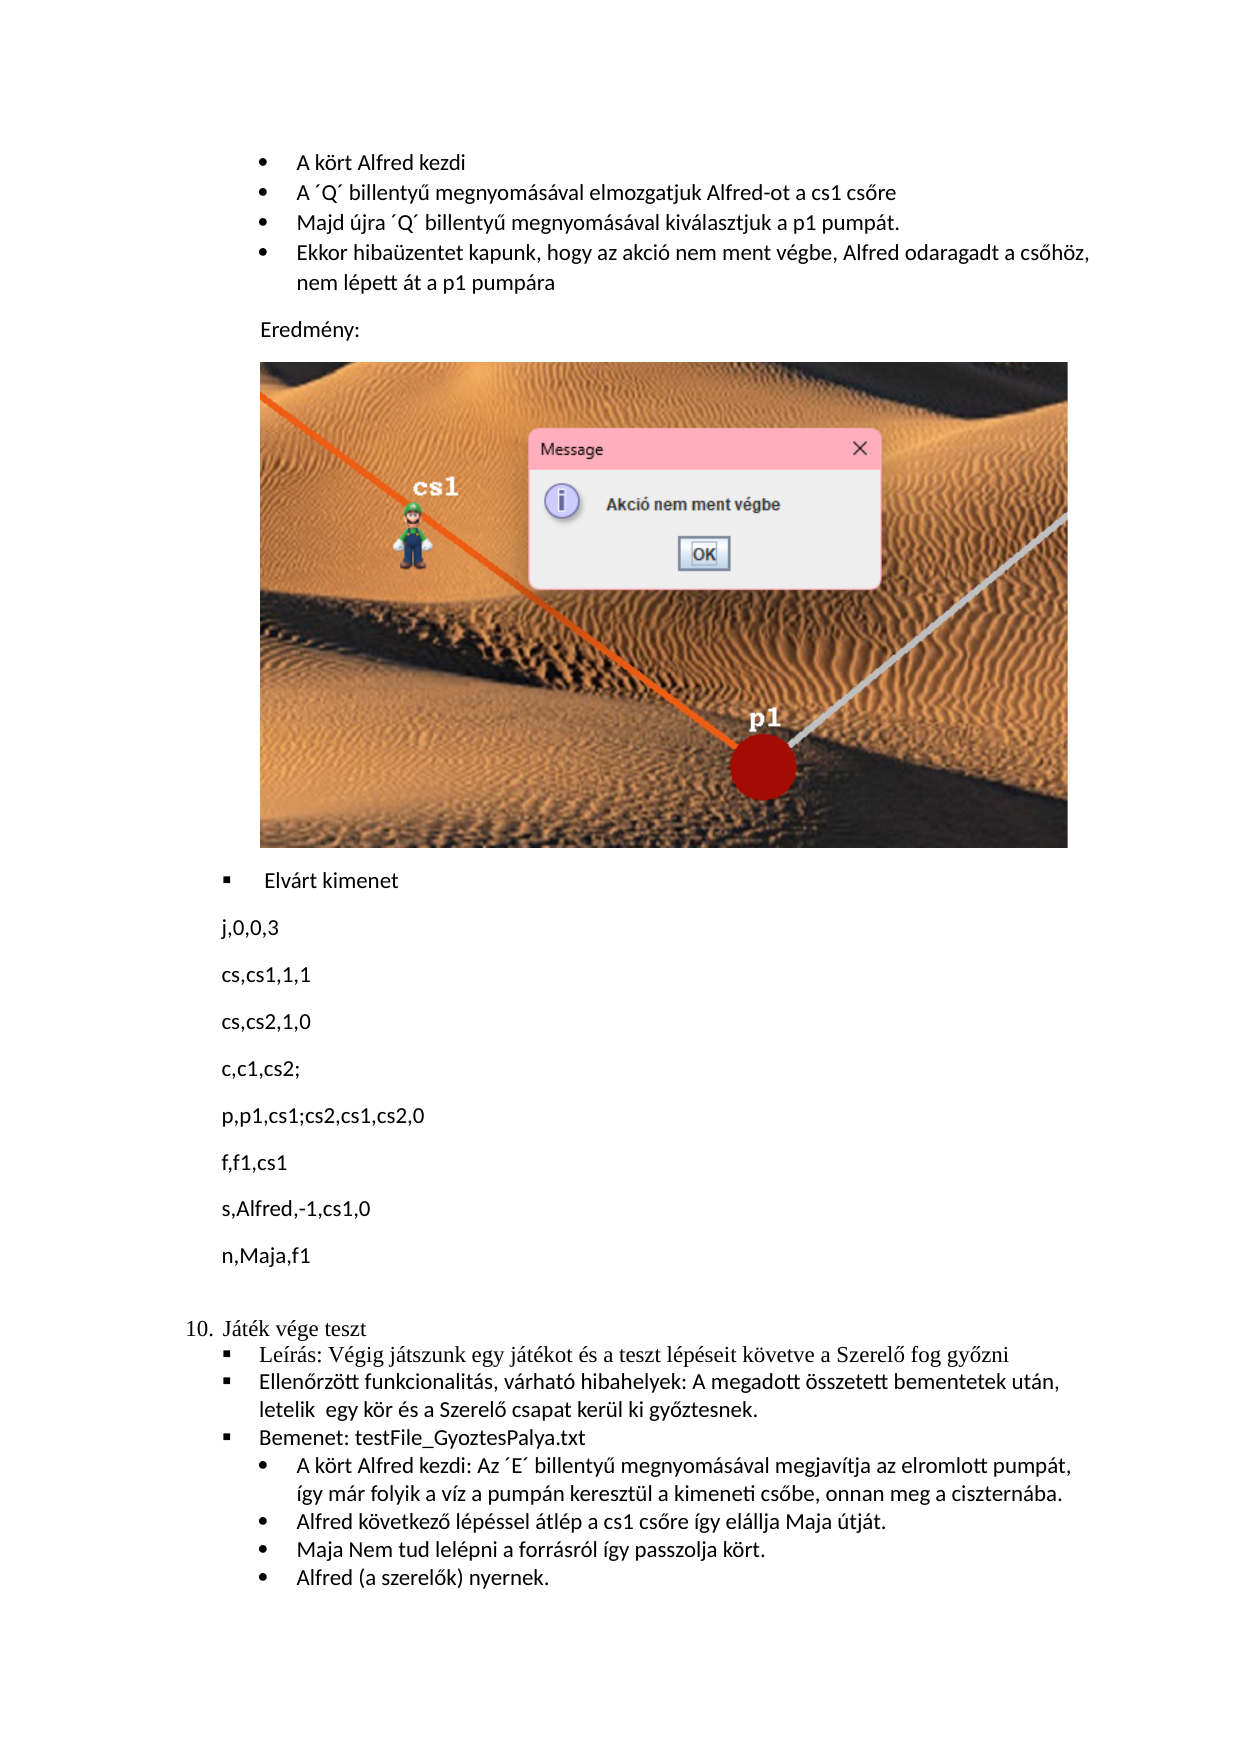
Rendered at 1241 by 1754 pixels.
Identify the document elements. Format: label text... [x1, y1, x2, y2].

text j,0,0,3 [148, 913, 1093, 941]
picture [260, 362, 1068, 848]
list Ellenőrzött funkcionalitás, várható hibahelyek: A megadott összetett bementetek után, letelik egy kör és a Szerelő csapat kerül ki győztesnek. [221, 1367, 1093, 1423]
list A ´Q´ billentyű megnyomásával elmozgatjuk Alfred-ot a cs1 csőre [259, 178, 1093, 206]
text s,Alfred,-1,cs1,0 [148, 1194, 1093, 1222]
list Leírás: Végig játszunk egy játékot és a teszt lépéseit követve a Szerelő fog győzni [221, 1341, 1093, 1367]
text f,f1,cs1 [148, 1148, 1093, 1176]
list Alfred következő lépéssel átlép a cs1 csőre így elállja Maja útját. [259, 1507, 1093, 1535]
list Ekkor hibaüzentet kapunk, hogy az akció nem ment végbe, Alfred odaragadt a csőhöz, nem lépett át a p1 pumpára [259, 238, 1093, 296]
text p,p1,cs1;cs2,cs1,cs2,0 [148, 1101, 1093, 1129]
list Majd újra ´Q´ billentyű megnyomásával kiválasztjuk a p1 pumpát. [259, 208, 1093, 236]
list Bemenet: testFile_GyoztesPalya.txt [221, 1423, 1093, 1451]
text cs,cs2,1,0 [148, 1007, 1093, 1035]
list A kört Alfred kezdi: Az ´E´ billentyű megnyomásával megjavítja az elromlott pumpát, így már folyik a víz a pumpán keresztül a kimeneti csőbe, onnan meg a ciszternába. [259, 1451, 1093, 1507]
list Maja Nem tud lelépni a forrásról így passzolja kört. [259, 1535, 1093, 1563]
list A kört Alfred kezdi [259, 148, 1093, 176]
list Alfred (a szerelők) nyernek. [259, 1563, 1093, 1591]
text cs,cs1,1,1 [148, 960, 1093, 988]
text n,Maja,f1 [148, 1241, 1093, 1269]
list Elvárt kimenet [221, 866, 1093, 894]
list Játék vége teszt [185, 1314, 1093, 1341]
text Eredmény: [260, 315, 1093, 343]
text c,c1,cs2; [148, 1054, 1093, 1082]
